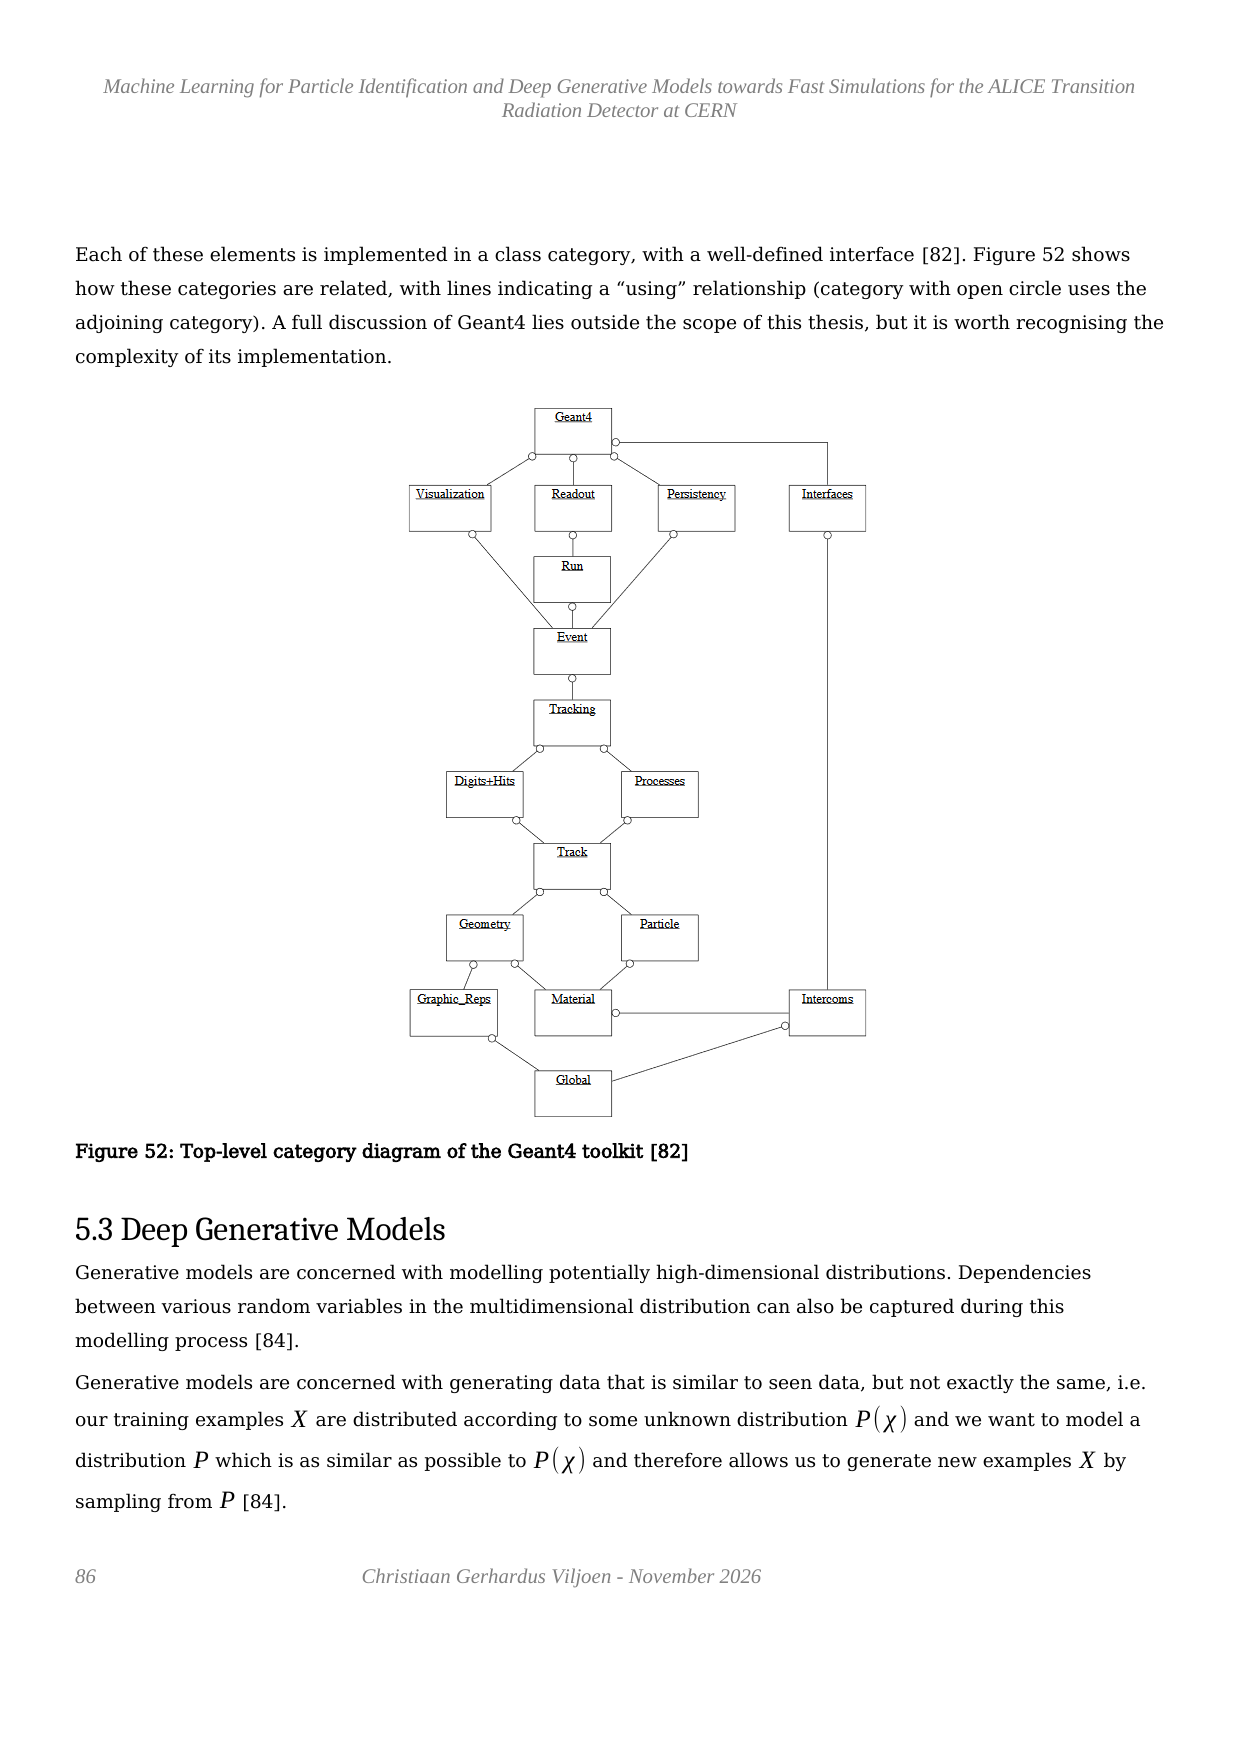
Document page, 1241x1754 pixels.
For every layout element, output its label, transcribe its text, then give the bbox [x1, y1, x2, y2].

text Generative models are concerned with generating data that is similar to seen data, but not exactly the same, i.e. our training examples are distributed according to some unknown distribution and we want to model a distribution which is as similar as possible to and therefore allows us to generate new examples by sampling from . [75, 1371, 1165, 1514]
subtitle Deep Generative Models [75, 1210, 1165, 1248]
text Each of these elements is implemented in a class category, with a well-defined interface . Figure 52 shows how these categories are related, with lines indicating a “using” relationship (category with open circle uses the adjoining category). A full discussion of Geant4 lies outside the scope of this thesis, but it is worth recognising the complexity of its implementation. [75, 243, 1165, 367]
text Figure 52: Top-level category diagram of the Geant4 toolkit [75, 1139, 1165, 1161]
text Generative models are concerned with modelling potentially high-dimensional distributions. Dependencies between various random variables in the multidimensional distribution can also be captured during this modelling process . [75, 1261, 1165, 1351]
picture [318, 386, 923, 1120]
